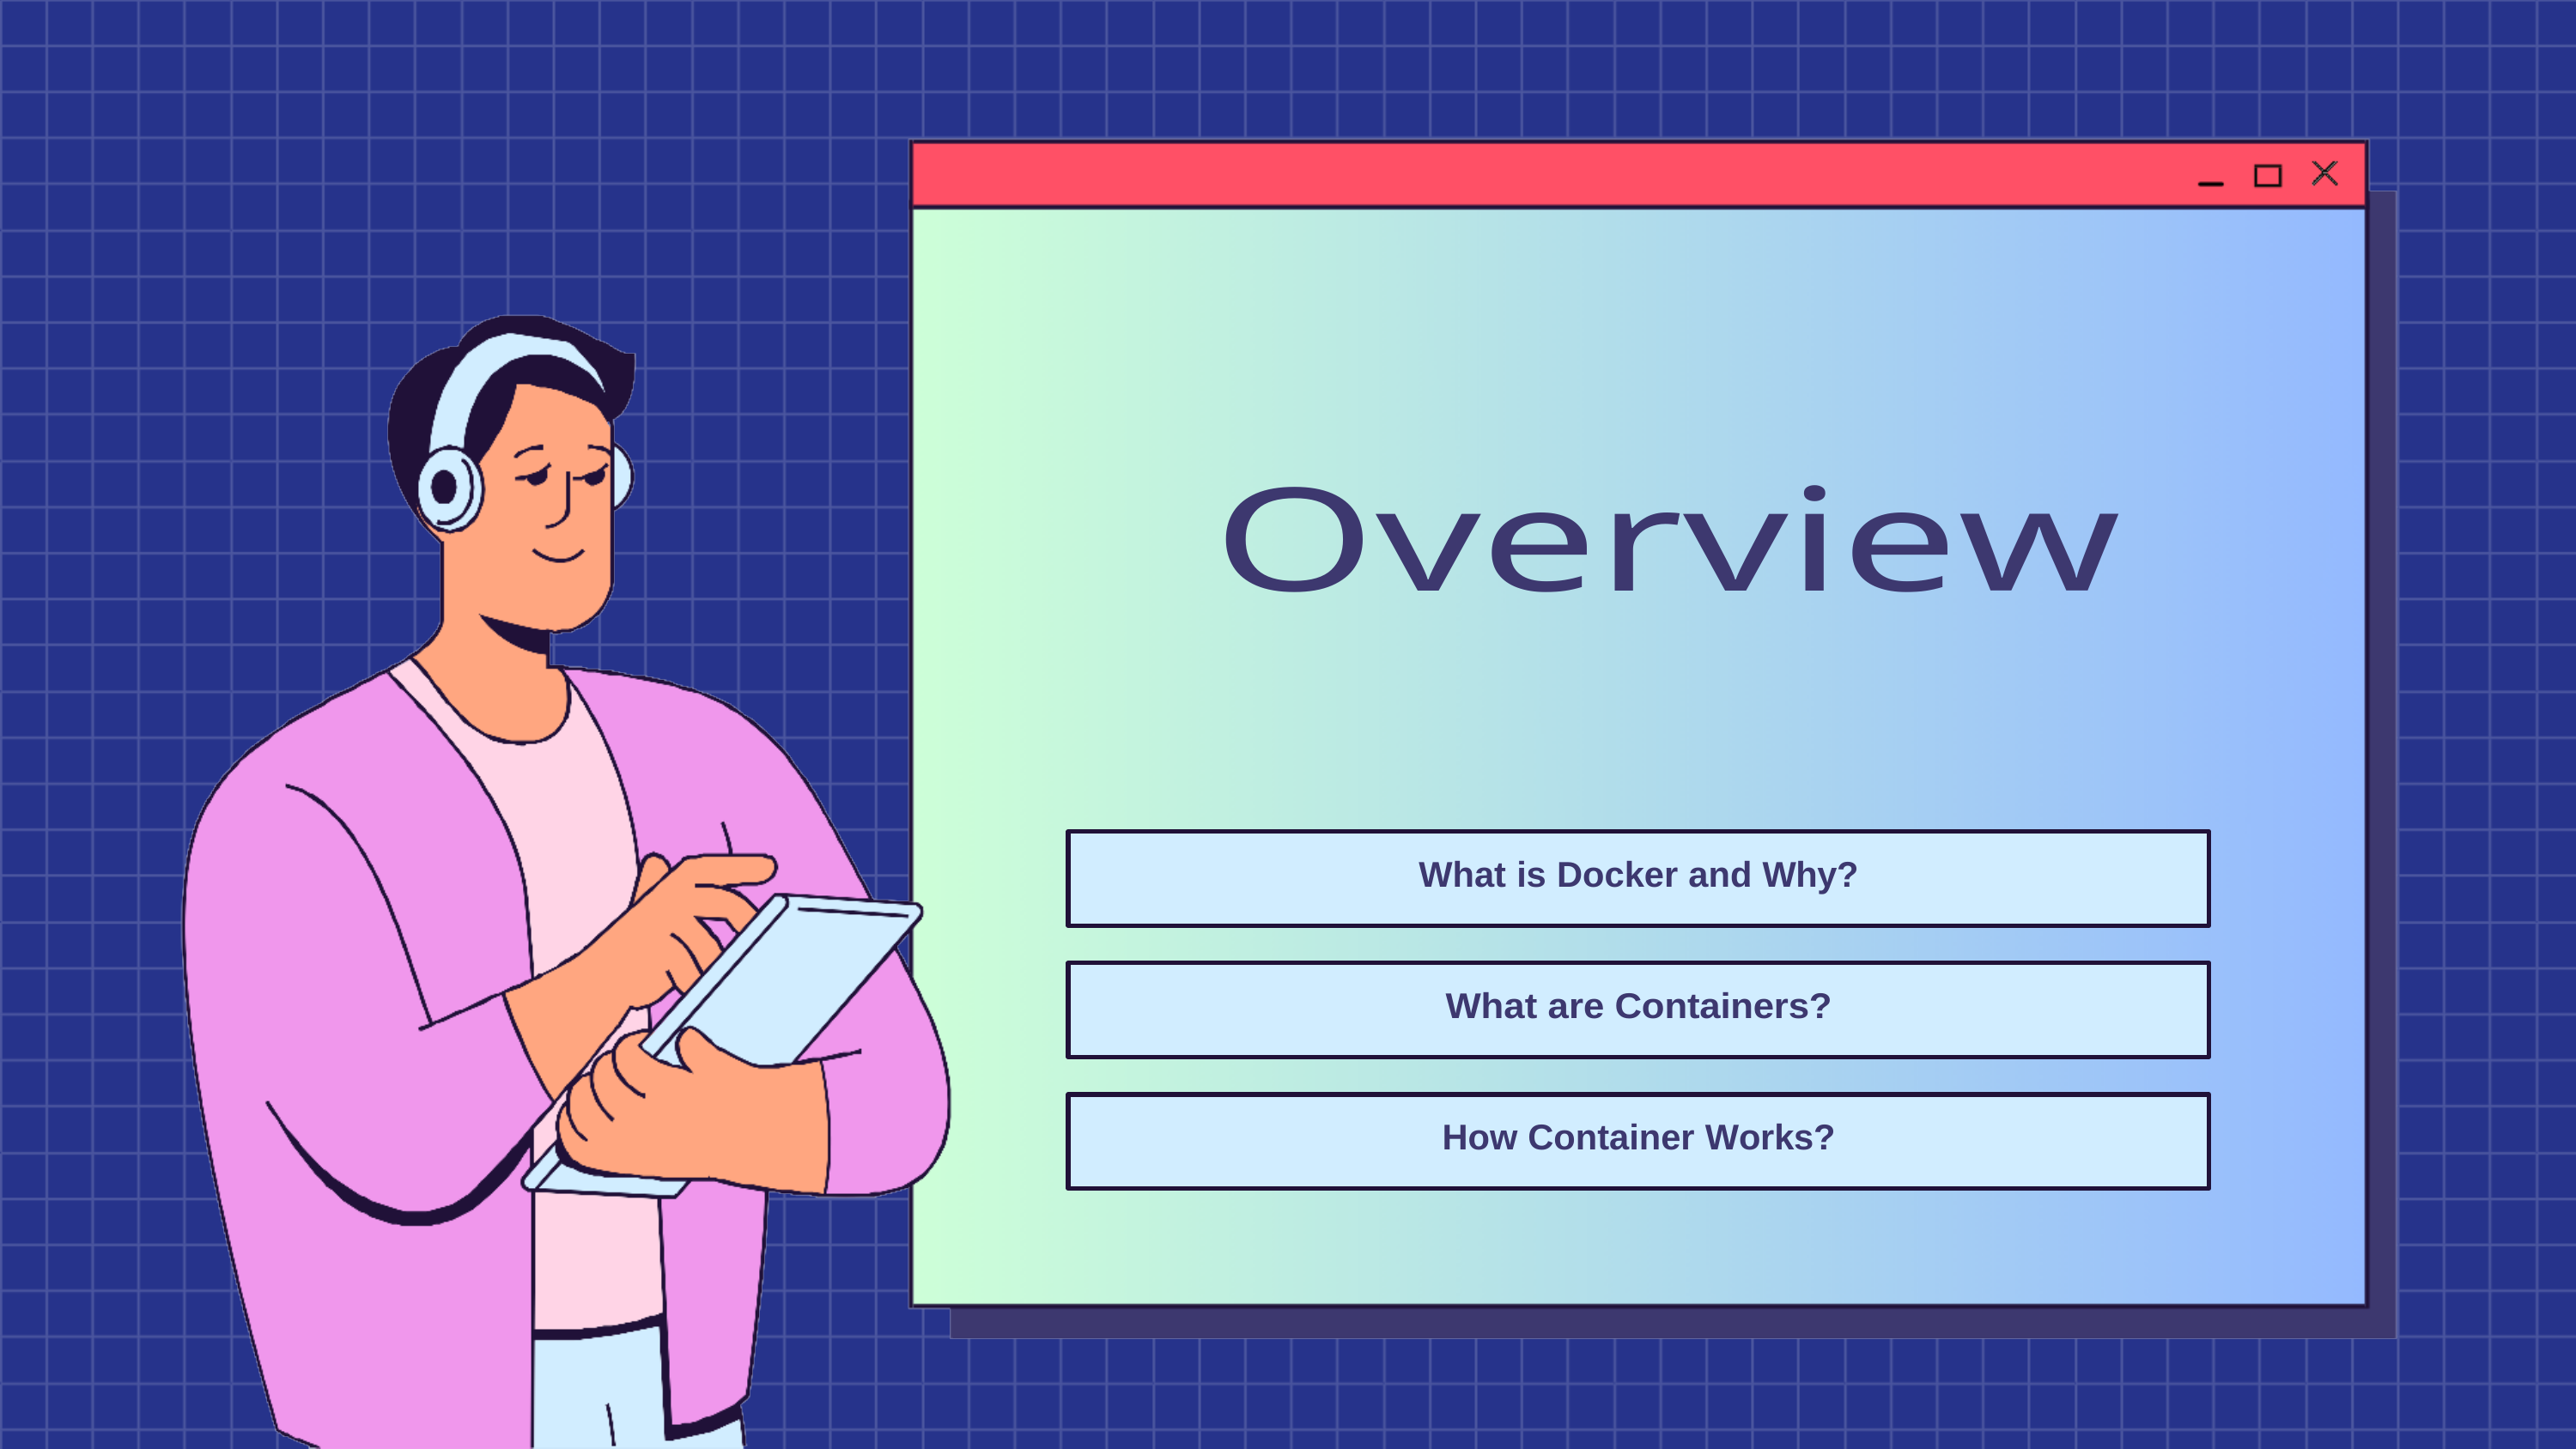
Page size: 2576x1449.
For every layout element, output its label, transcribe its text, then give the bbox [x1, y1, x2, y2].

picture [0, 0, 2576, 1449]
text Overview [1213, 438, 2576, 633]
